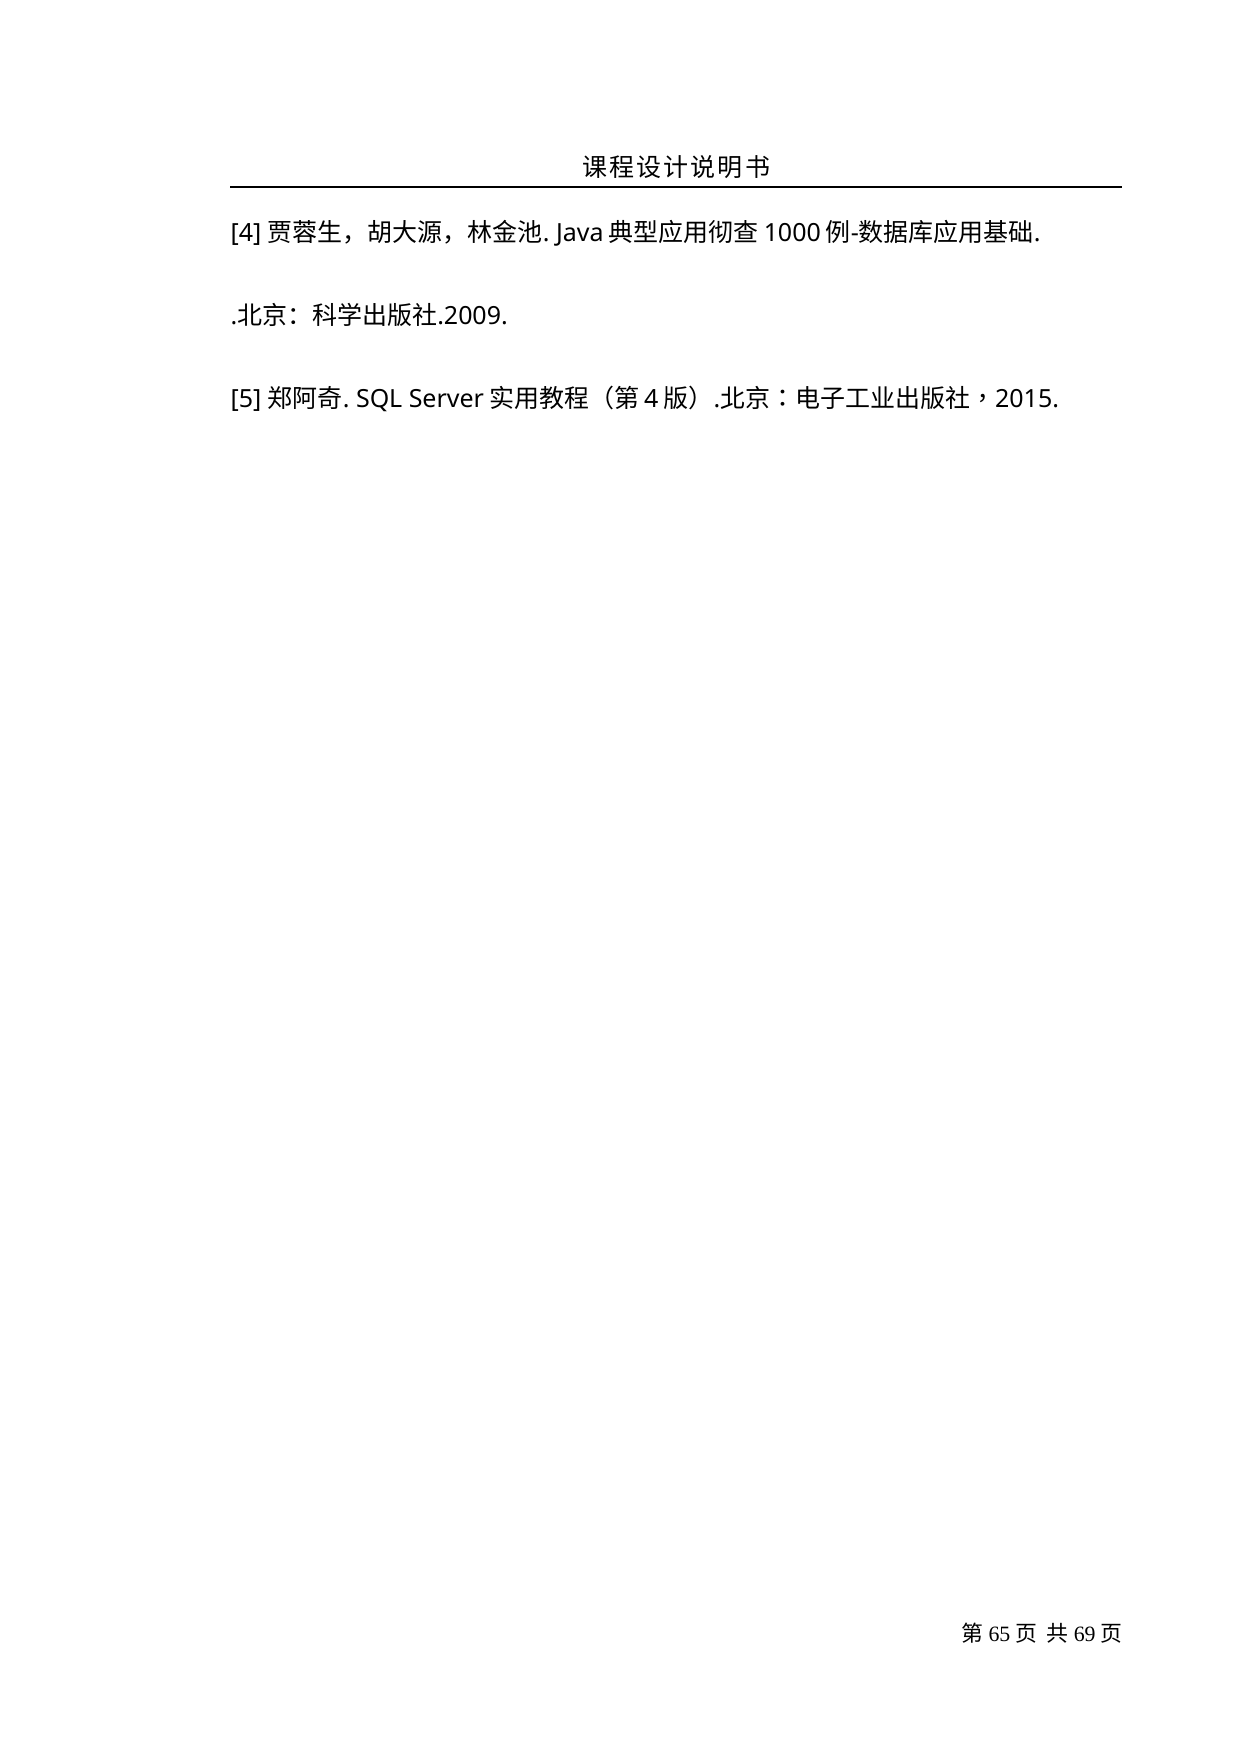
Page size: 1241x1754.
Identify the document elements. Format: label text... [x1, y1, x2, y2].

text [4] 贾蓉生，胡大源，林金池. Java典型应用彻查1000例-数据库应用基础. [230, 198, 1122, 263]
text .北京：科学出版社.2009. [230, 281, 1122, 346]
text [5] 郑阿奇. SQL Server实用教程（第4版）.北京：电子工业出版社，2015. [230, 364, 1122, 429]
